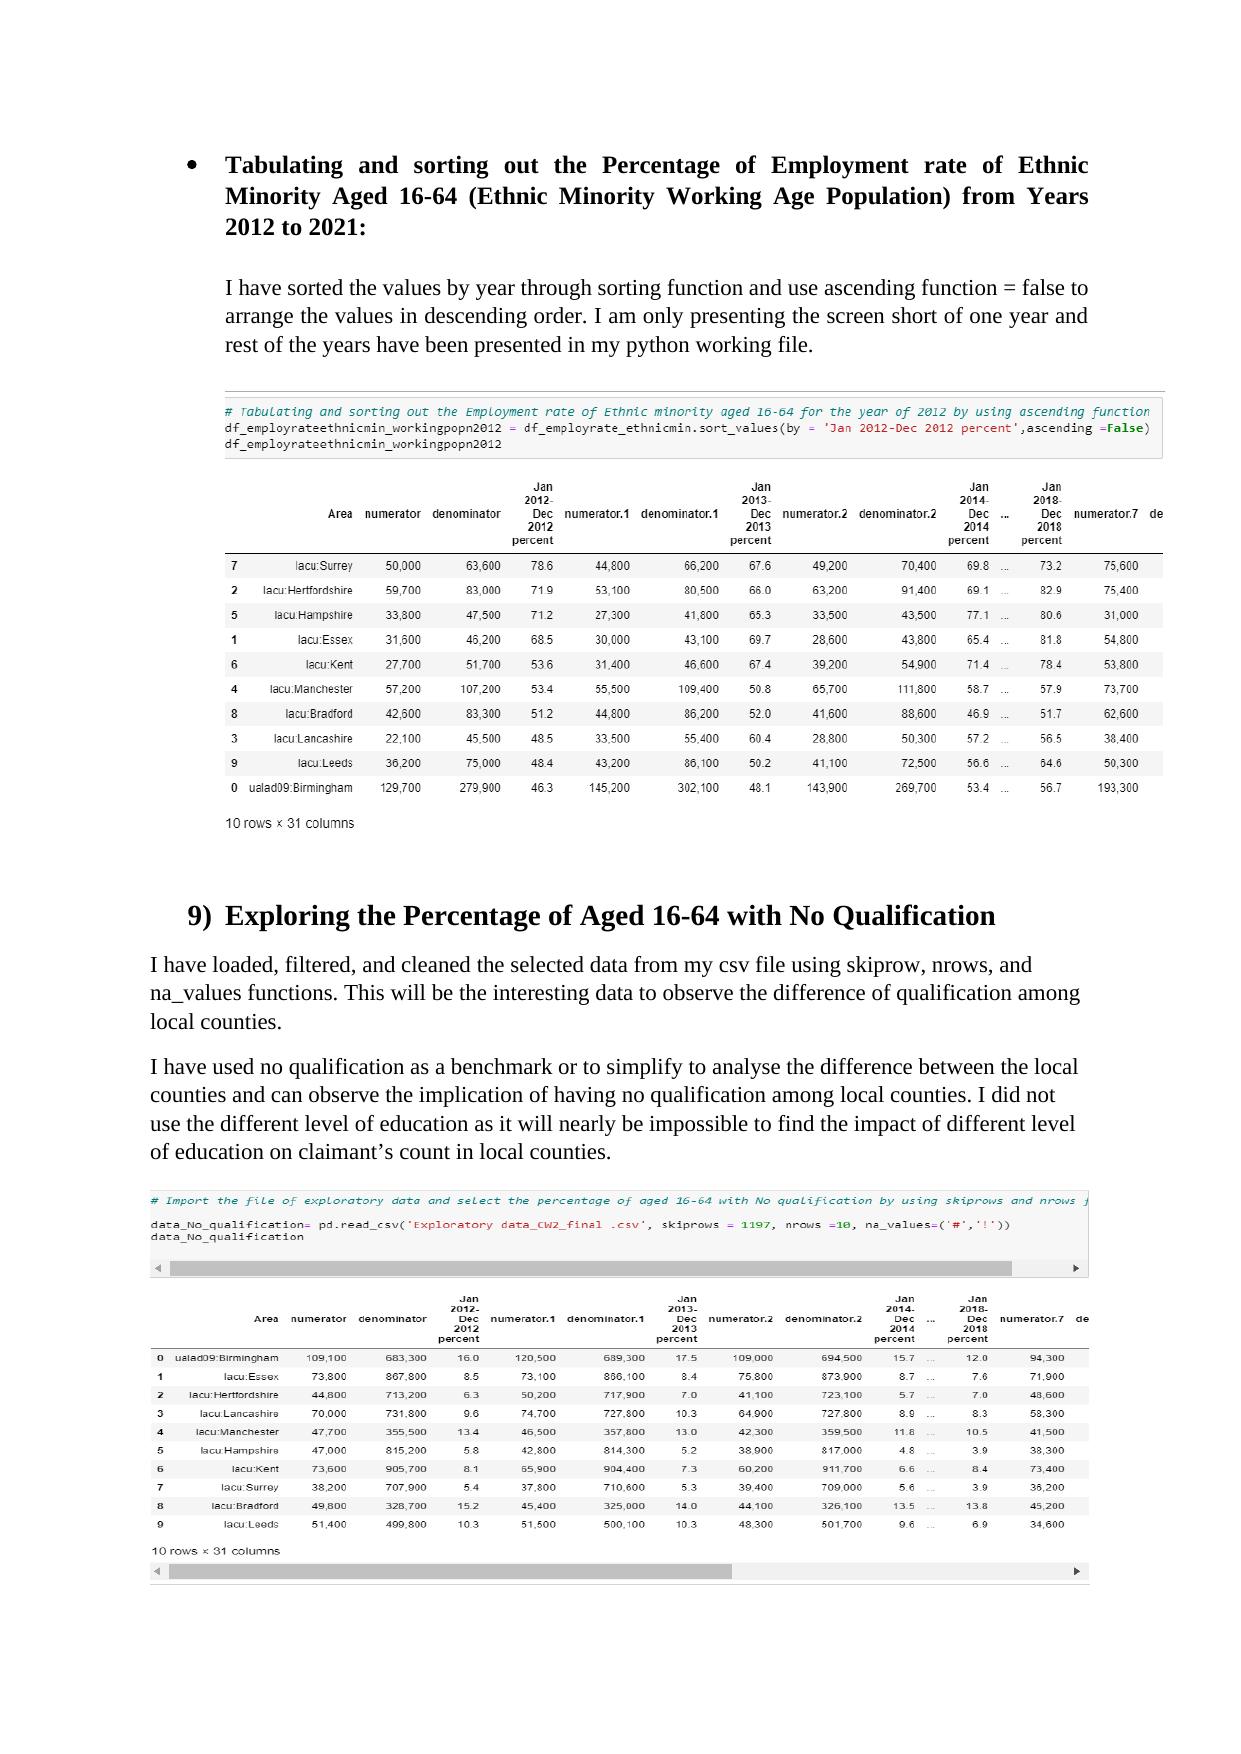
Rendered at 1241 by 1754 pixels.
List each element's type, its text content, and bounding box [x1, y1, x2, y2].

picture [225, 390, 1166, 835]
list I have sorted the values by year through sorting function and use ascending function = false to arrange the values in descending order. I am only presenting the screen short of one year and rest of the years have been presented in my python working file. [225, 274, 1090, 357]
picture [150, 1183, 1090, 1587]
list Tabulating and sorting out the Percentage of Employment rate of Ethnic Minority Aged 16-64 (Ethnic Minority Working Age Population) from Years 2012 to 2021: [187, 150, 1090, 241]
text I have used no qualification as a benchmark or to simplify to analyse the difference between the local counties and can observe the implication of having no qualification among local counties. I did not use the different level of education as it will nearly be impossible to find the impact of different level of education on claimant’s count in local counties. [150, 1053, 1090, 1164]
list Exploring the Percentage of Aged 16-64 with No Qualification [187, 898, 1090, 932]
text I have loaded, filtered, and cleaned the selected data from my csv file using skiprow, nrows, and na_values functions. This will be the interesting data to observe the difference of qualification among local counties. [150, 951, 1090, 1034]
